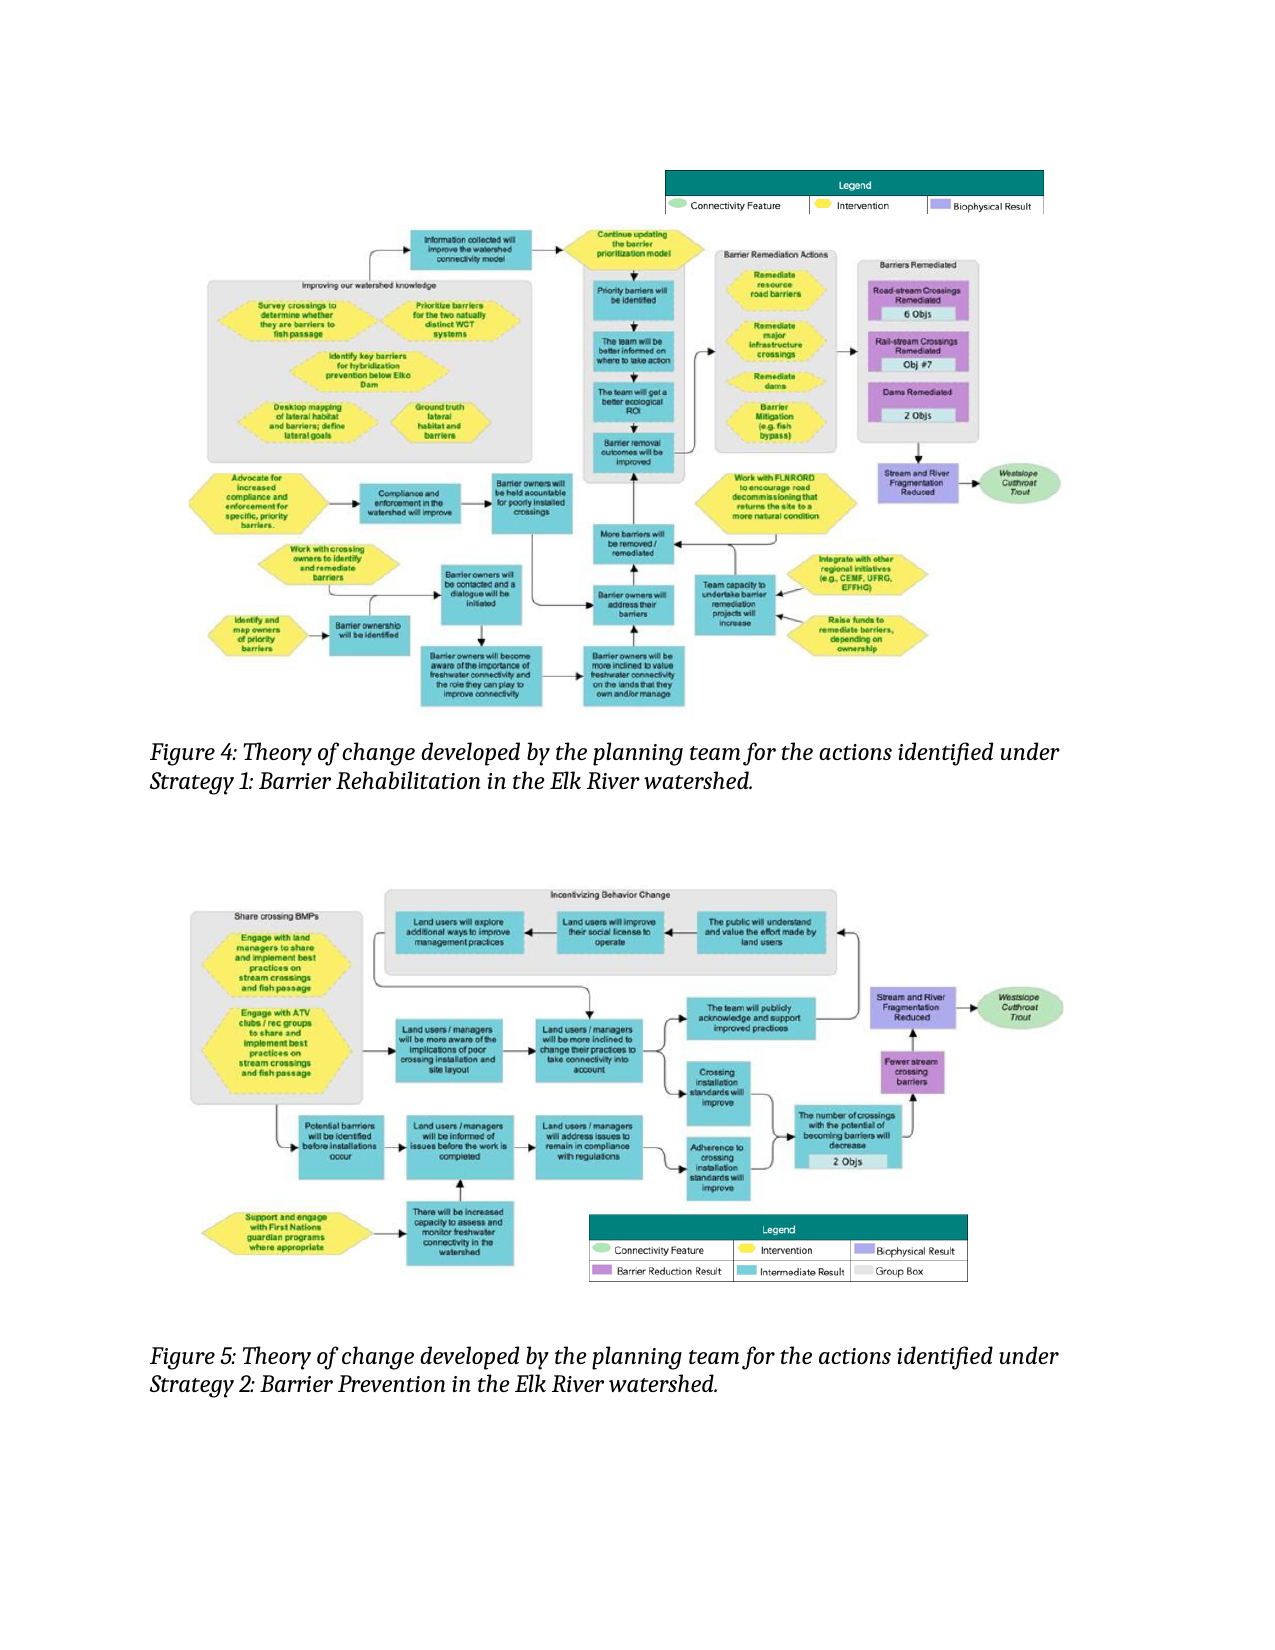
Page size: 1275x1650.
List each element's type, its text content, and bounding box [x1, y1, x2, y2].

picture [188, 150, 1064, 717]
picture [188, 874, 1064, 1321]
table_header Figure 4: Theory of change developed by the planning team for the actions identified under Strategy 1: Barrier Rehabilitation in the Elk River watershed. [139, 150, 1114, 808]
table_header Figure 5: Theory of change developed by the planning team for the actions identified under Strategy 2: Barrier Prevention in the Elk River watershed. [139, 874, 1114, 1412]
